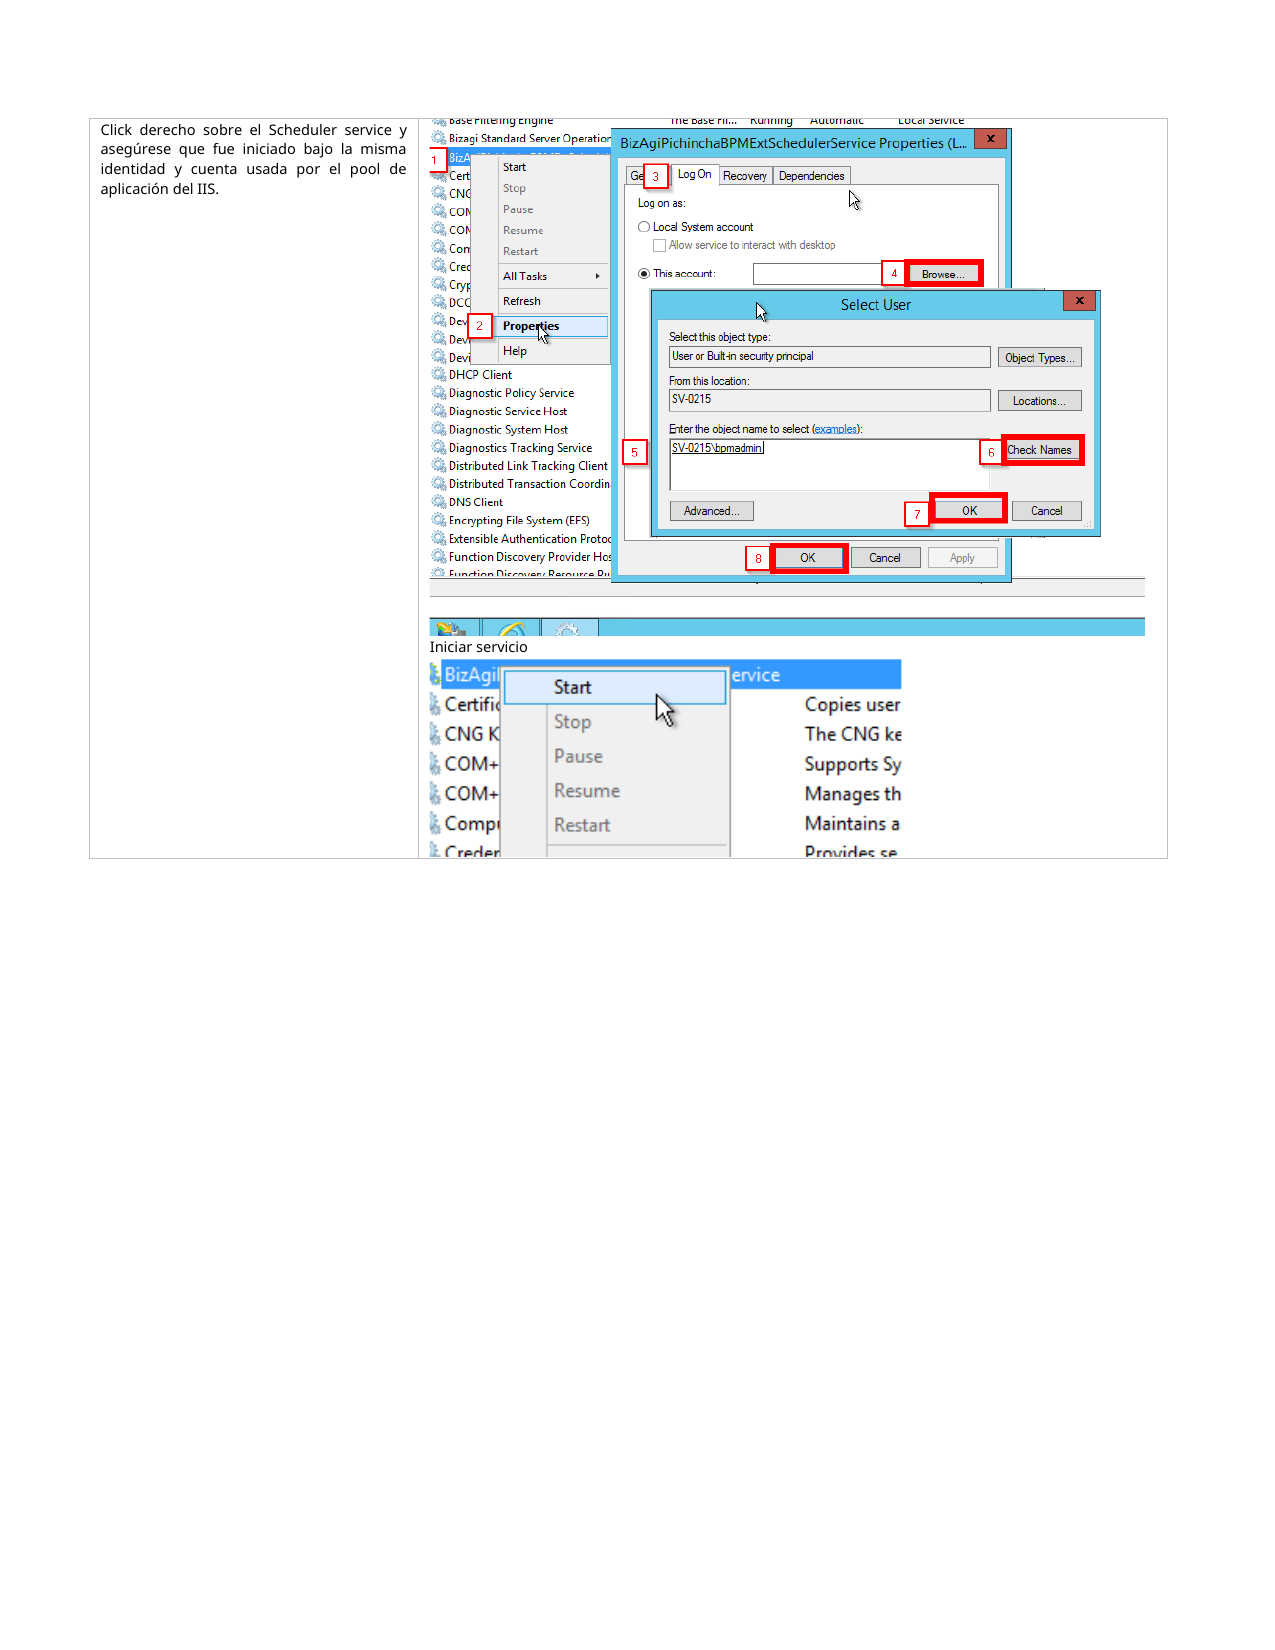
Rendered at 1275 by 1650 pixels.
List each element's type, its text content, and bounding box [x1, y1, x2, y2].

table_cell Click derecho sobre el Scheduler service y asegúrese que fue iniciado bajo la misma identidad y cuenta usada por el pool de aplicación del IIS. [90, 119, 418, 858]
picture [429, 658, 902, 857]
picture [429, 119, 1145, 636]
table_cell Iniciar servicio [419, 119, 1167, 858]
